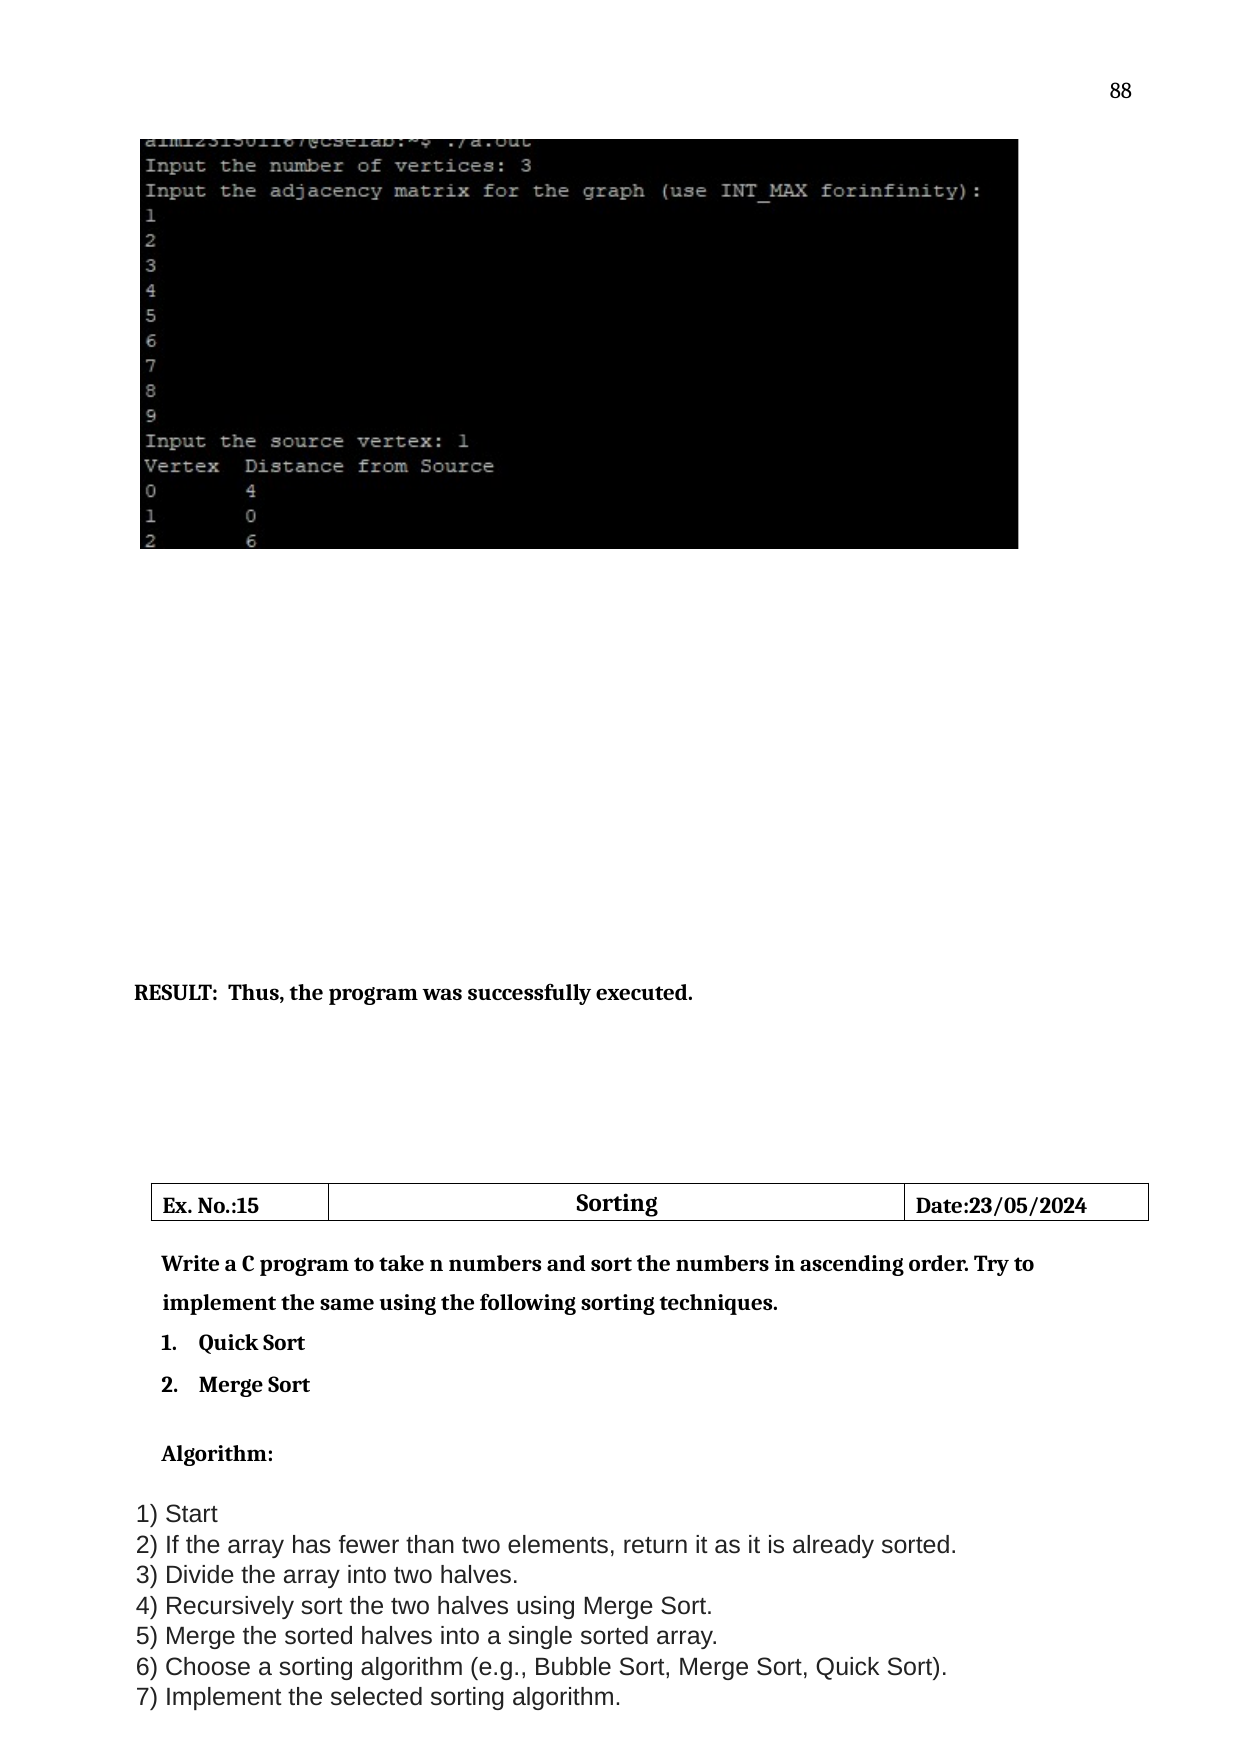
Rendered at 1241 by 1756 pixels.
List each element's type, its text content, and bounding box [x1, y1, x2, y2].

list Quick Sort [161, 1330, 1136, 1356]
picture [140, 139, 1019, 549]
text Algorithm: [161, 1441, 1136, 1468]
text RESULT: Thus, the program was successfully executed. [134, 980, 1136, 1006]
table_header Sorting [329, 1184, 904, 1220]
table_header Date:23/05/2024 [905, 1184, 1148, 1220]
list Choose a sorting algorithm (e.g., Bubble Sort, Merge Sort, Quick Sort). [136, 1651, 1136, 1680]
list Merge Sort [161, 1372, 1136, 1398]
list If the array has fewer than two elements, return it as it is already sorted. [136, 1530, 1136, 1558]
list Start [136, 1499, 1136, 1528]
table_header Ex. No.:15 [152, 1184, 328, 1220]
text Write a C program to take n numbers and sort the numbers in ascending order. Try to implement the same using the following sorting techniques. [161, 1251, 1136, 1316]
list Divide the array into two halves. [136, 1560, 1136, 1589]
list Recursively sort the two halves using Merge Sort. [136, 1591, 1136, 1619]
list Implement the selected sorting algorithm. [136, 1682, 1136, 1711]
list Merge the sorted halves into a single sorted array. [136, 1621, 1136, 1650]
